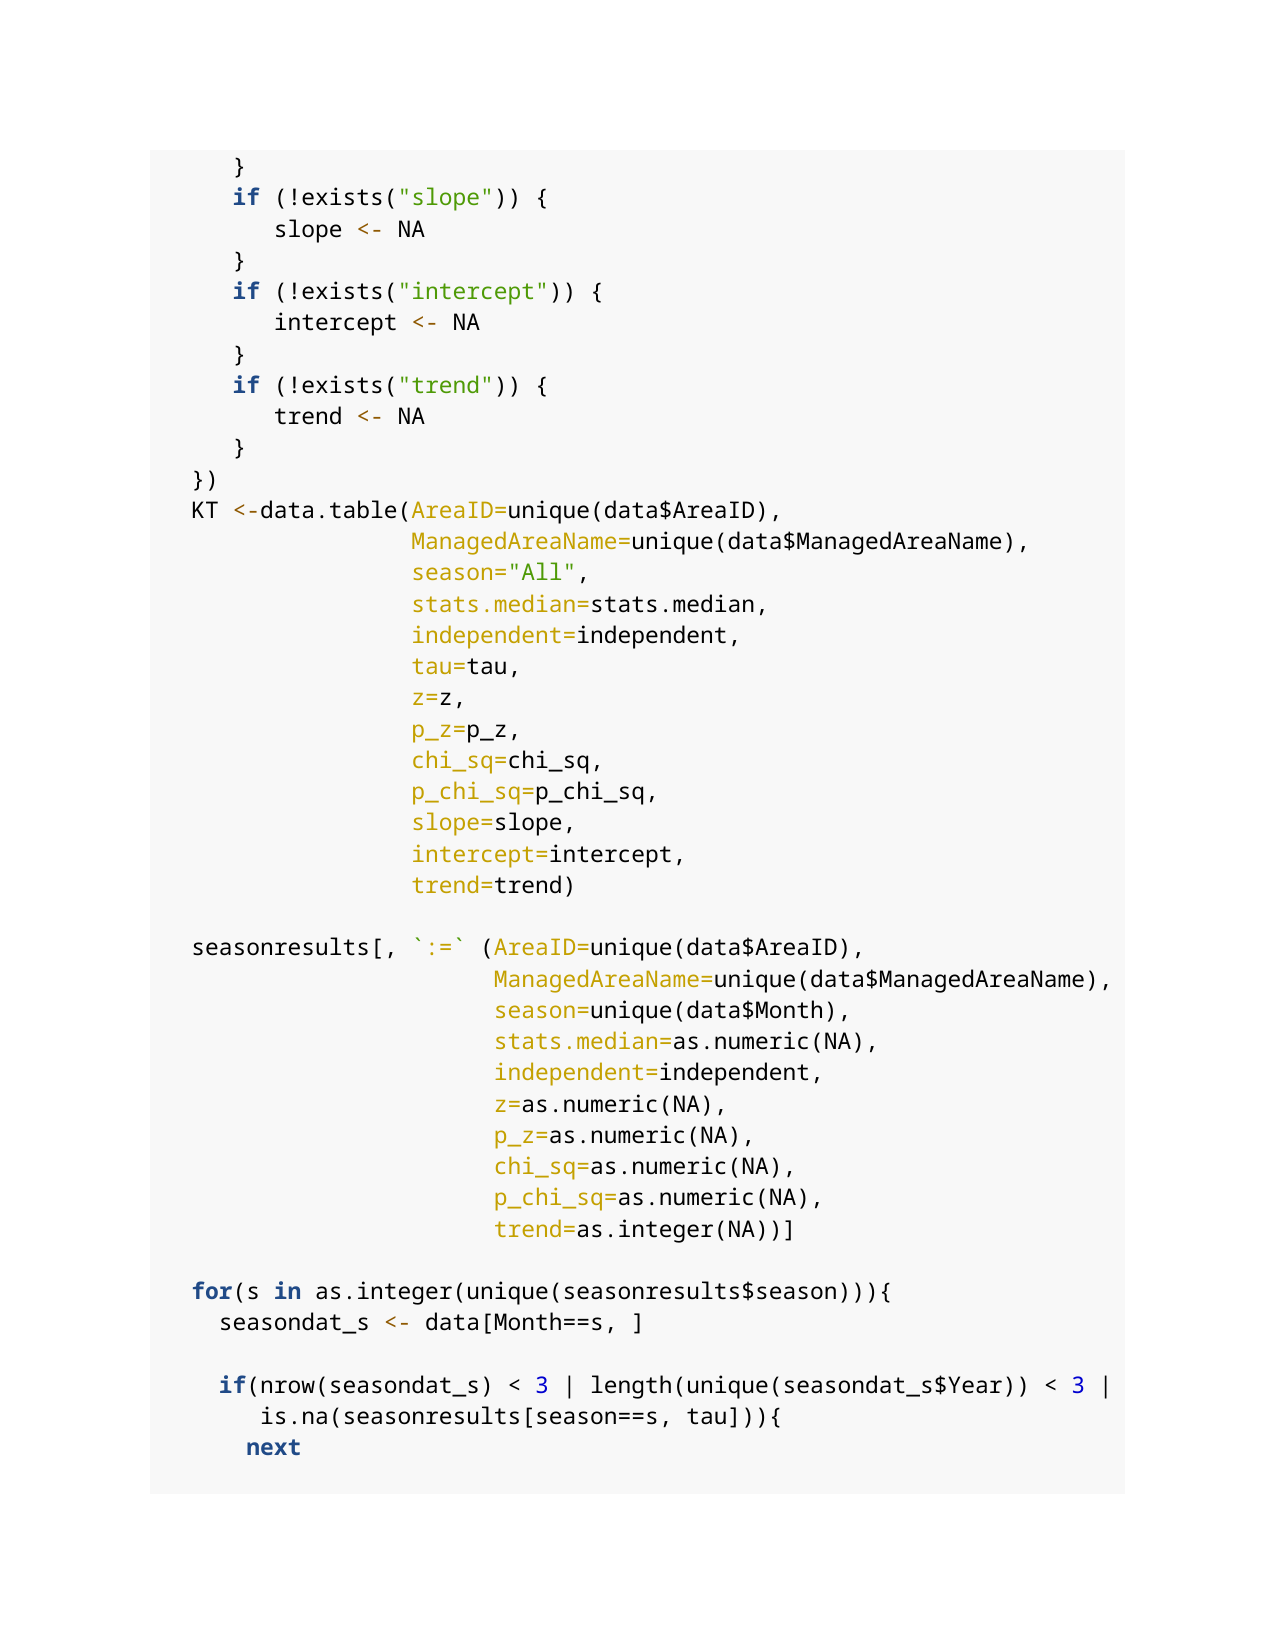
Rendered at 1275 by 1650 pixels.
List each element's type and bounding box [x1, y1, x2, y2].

text [150, 150, 1125, 1494]
